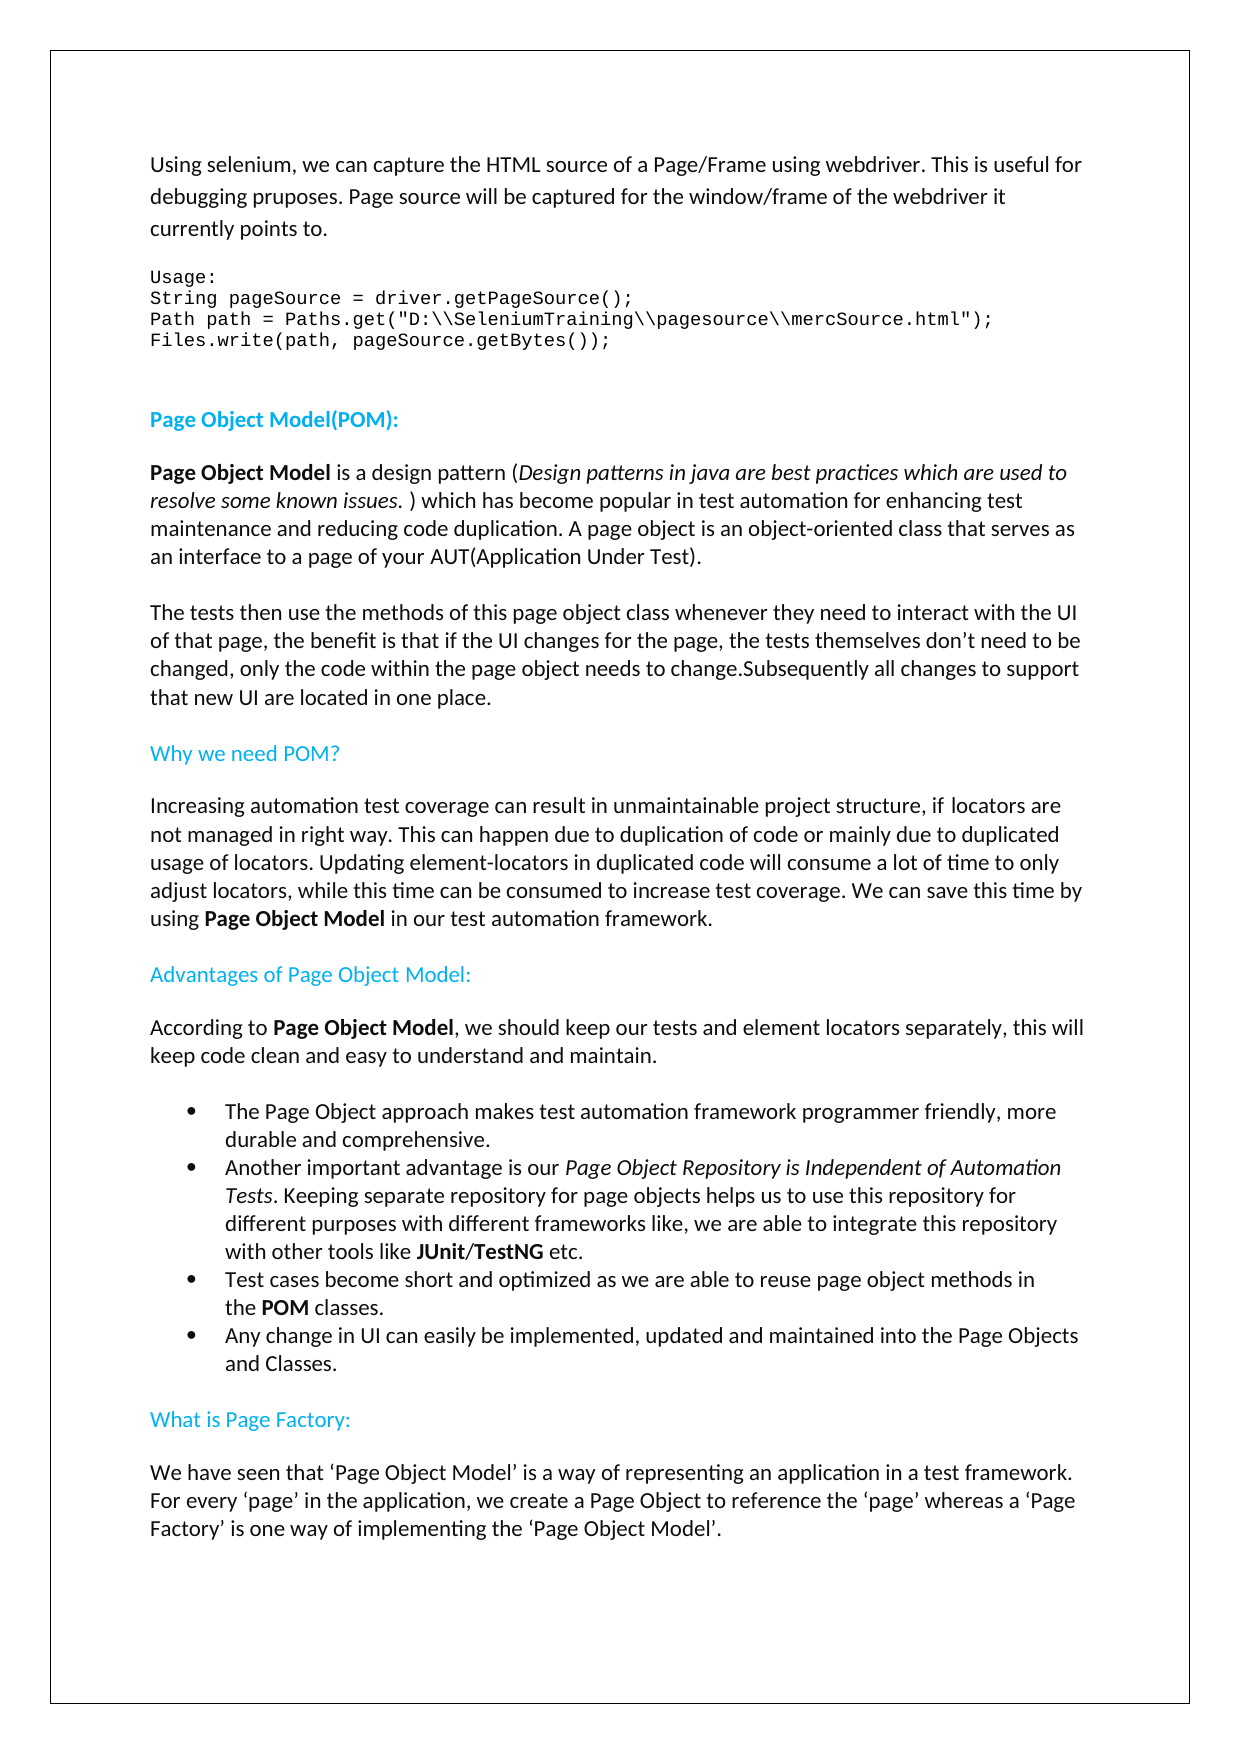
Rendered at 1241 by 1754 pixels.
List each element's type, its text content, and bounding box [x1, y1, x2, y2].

text Increasing automation test coverage can result in unmaintainable project structure, if locators are not managed in right way. This can happen due to duplication of code or mainly due to duplicated usage of locators. Updating element-locators in duplicated code will consume a lot of time to only adjust locators, while this time can be consumed to increase test coverage. We can save this time by using Page Object Model in our test automation framework. [150, 792, 1090, 932]
text We have seen that ‘Page Object Model’ is a way of representing an application in a test framework. For every ‘page’ in the application, we create a Page Object to reference the ‘page’ whereas a ‘Page Factory’ is one way of implementing the ‘Page Object Model’. [150, 1458, 1090, 1542]
text Page Object Model(POM): [150, 405, 1090, 433]
text Page Object Model is a design pattern (Design patterns in java are best practices which are used to resolve some known issues. ) which has become popular in test automation for enhancing test maintenance and reducing code duplication. A page object is an object-oriented class that serves as an interface to a page of your AUT(Application Under Test). [150, 458, 1090, 571]
list Another important advantage is our Page Object Repository is Independent of Automation Tests. Keeping separate repository for page objects helps us to use this repository for different purposes with different frameworks like, we are able to integrate this repository with other tools like JUnit/TestNG etc. [187, 1153, 1090, 1265]
text The tests then use the methods of this page object class whenever they need to interact with the UI of that page, the benefit is that if the UI changes for the page, the tests themselves don’t need to be changed, only the code within the page object needs to change.Subsequently all changes to support that new UI are located in one place. [150, 598, 1090, 711]
text Usage: [150, 267, 1090, 289]
text String pageSource = driver.getPageSource(); [150, 289, 1090, 310]
list The Page Object approach makes test automation framework programmer friendly, more durable and comprehensive. [187, 1097, 1090, 1153]
text What is Page Factory: [150, 1405, 1090, 1433]
text Files.write(path, pageSource.getBytes()); [150, 331, 1090, 352]
text Using selenium, we can capture the HTML source of a Page/Frame using webdriver. This is useful for debugging pruposes. Page source will be captured for the window/frame of the webdriver it currently points to. [150, 150, 1090, 242]
text According to Page Object Model, we should keep our tests and element locators separately, this will keep code clean and easy to understand and maintain. [150, 1013, 1090, 1069]
list Any change in UI can easily be implemented, updated and maintained into the Page Objects and Classes. [187, 1321, 1090, 1377]
text Why we need POM? [150, 739, 1090, 767]
text Path path = Paths.get("D:\\SeleniumTraining\\pagesource\\mercSource.html"); [150, 310, 1090, 331]
text Advantages of Page Object Model: [150, 960, 1090, 988]
list Test cases become short and optimized as we are able to reuse page object methods in the POM classes. [187, 1265, 1090, 1321]
